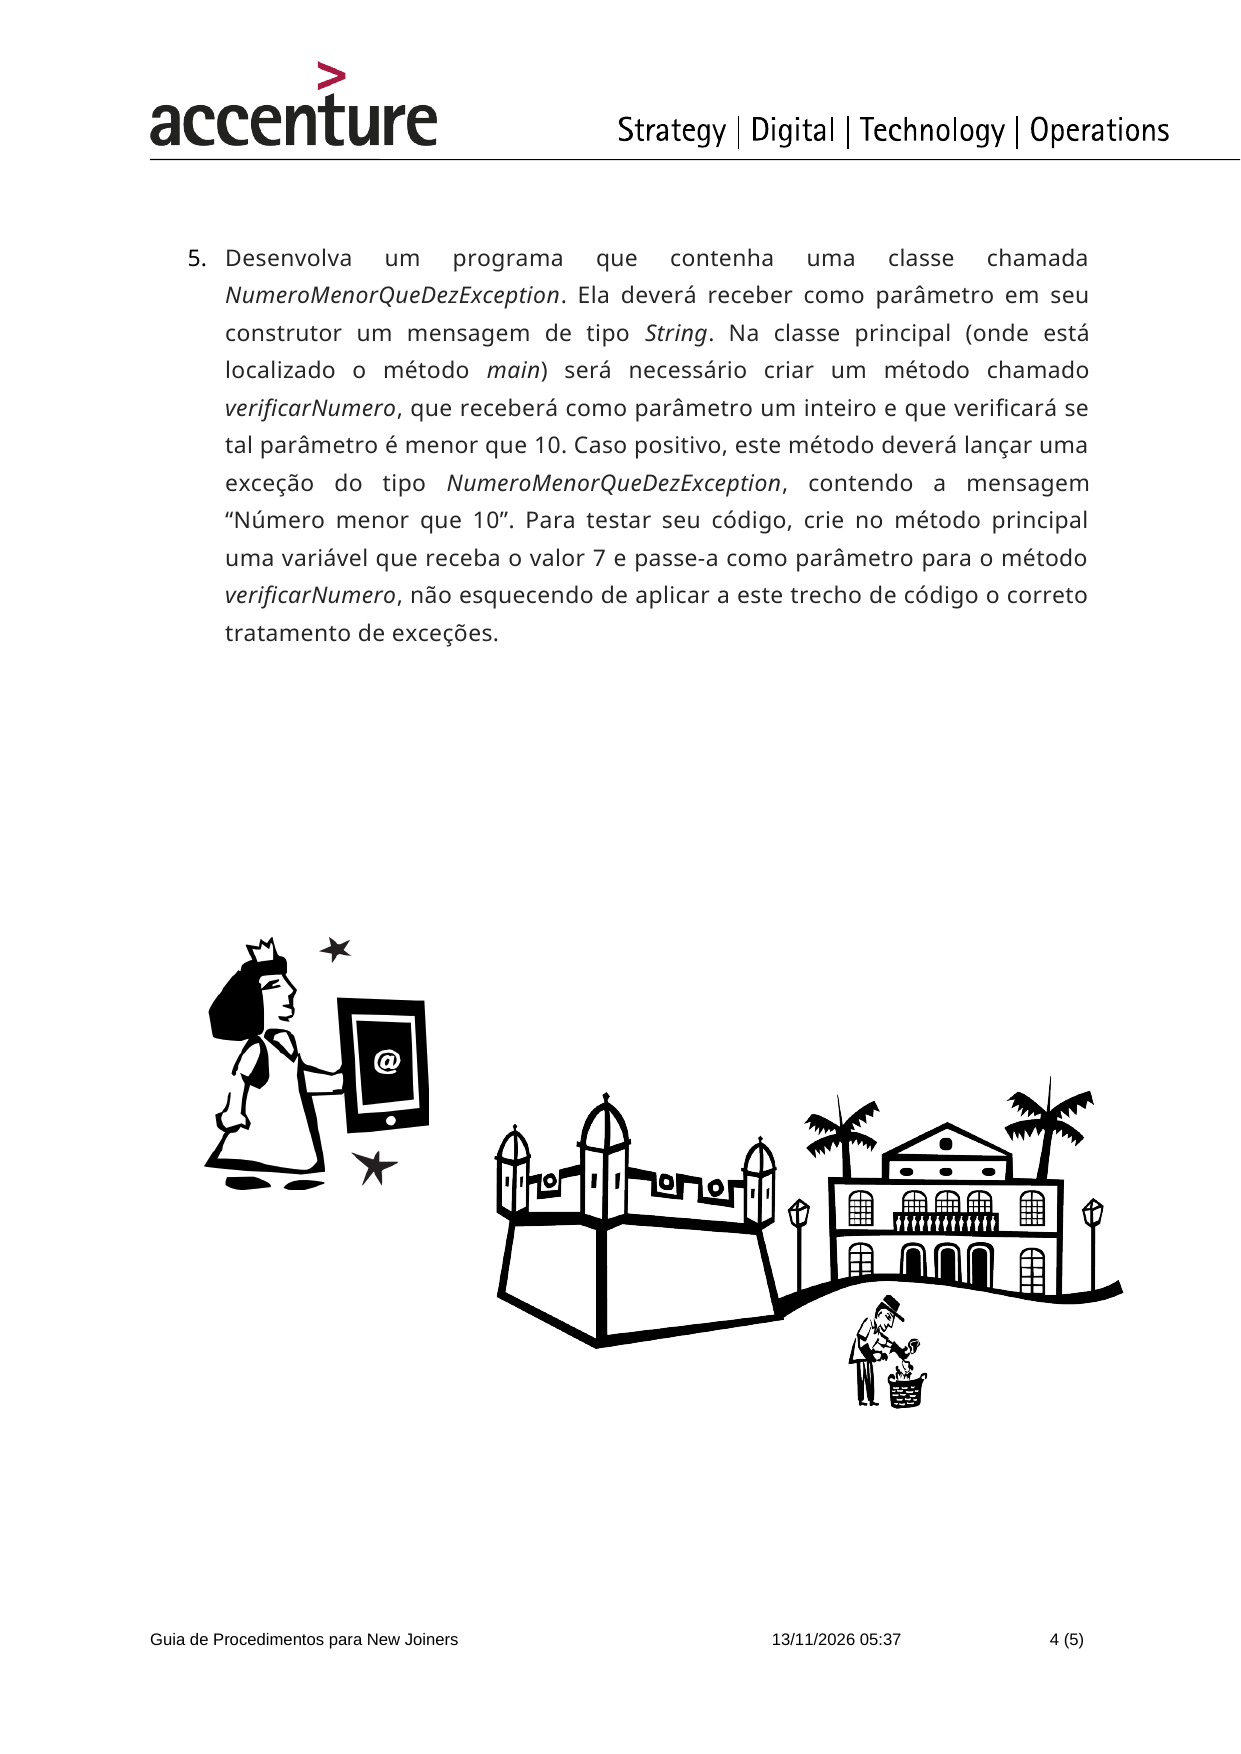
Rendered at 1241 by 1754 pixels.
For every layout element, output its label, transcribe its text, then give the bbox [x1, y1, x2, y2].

list Desenvolva um programa que contenha uma classe chamada NumeroMenorQueDezException. Ela deverá receber como parâmetro em seu construtor um mensagem de tipo String. Na classe principal (onde está localizado o método main) será necessário criar um método chamado verificarNumero, que receberá como parâmetro um inteiro e que verificará se tal parâmetro é menor que 10. Caso positivo, este método deverá lançar uma exceção do tipo NumeroMenorQueDezException, contendo a mensagem “Número menor que 10”. Para testar seu código, crie no método principal uma variável que receba o valor 7 e passe-a como parâmetro para o método verificarNumero, não esquecendo de aplicar a este trecho de código o correto tratamento de exceções. [187, 242, 1090, 648]
picture [479, 958, 1136, 1415]
picture [150, 61, 437, 146]
